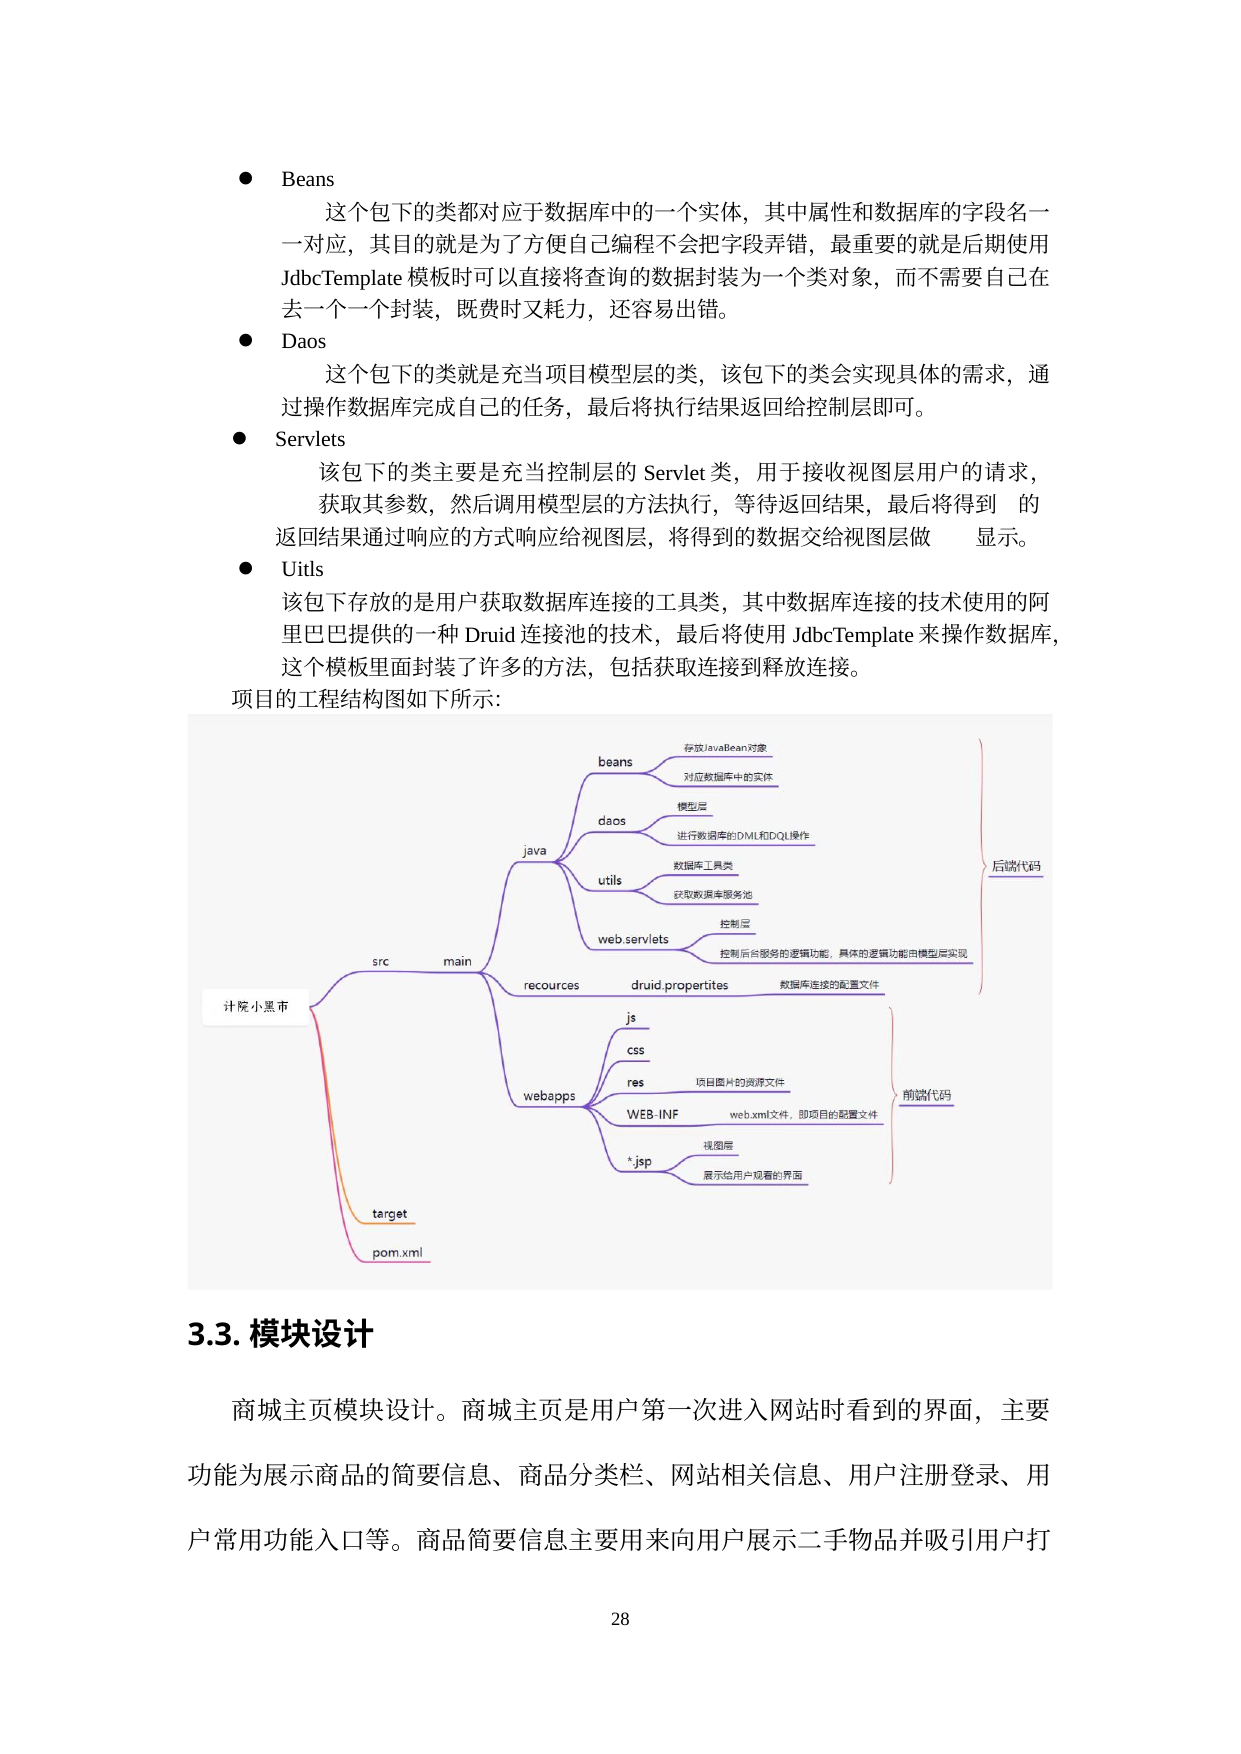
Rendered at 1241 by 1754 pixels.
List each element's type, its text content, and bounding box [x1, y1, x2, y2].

list Daos [237, 324, 1053, 357]
list 该包下的类主要是充当控制层的Servlet类，用于接收视图层用户的请求， 获取其参数，然后调用模型层的方法执行，等待返回结果，最后将得到 的返回结果通过响应的方式响应给视图层，将得到的数据交给视图层做 显示。 [275, 454, 1053, 552]
text 3.3. 模块设计 [187, 1299, 1053, 1364]
list Servlets [231, 422, 1053, 454]
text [187, 1376, 1053, 1571]
list 这个包下的类都对应于数据库中的一个实体，其中属性和数据库的字段名一一对应，其目的就是为了方便自己编程不会把字段弄错，最重要的就是后期使用JdbcTemplate模板时可以直接将查询的数据封装为一个类对象，而不需要自己在去一个一个封装，既费时又耗力，还容易出错。 [281, 194, 1053, 324]
list 项目的工程结构图如下所示： [187, 682, 1053, 714]
list 该包下存放的是用户获取数据库连接的工具类，其中数据库连接的技术使用的阿里巴巴提供的一种Druid连接池的技术，最后将使用JdbcTemplate来操作数据库，这个模板里面封装了许多的方法，包括获取连接到释放连接。 [281, 584, 1053, 682]
list Uitls [237, 552, 1053, 584]
picture [187, 714, 1053, 1290]
list 这个包下的类就是充当项目模型层的类，该包下的类会实现具体的需求，通过操作数据库完成自己的任务，最后将执行结果返回给控制层即可。 [281, 357, 1053, 422]
list Beans [237, 162, 1053, 194]
